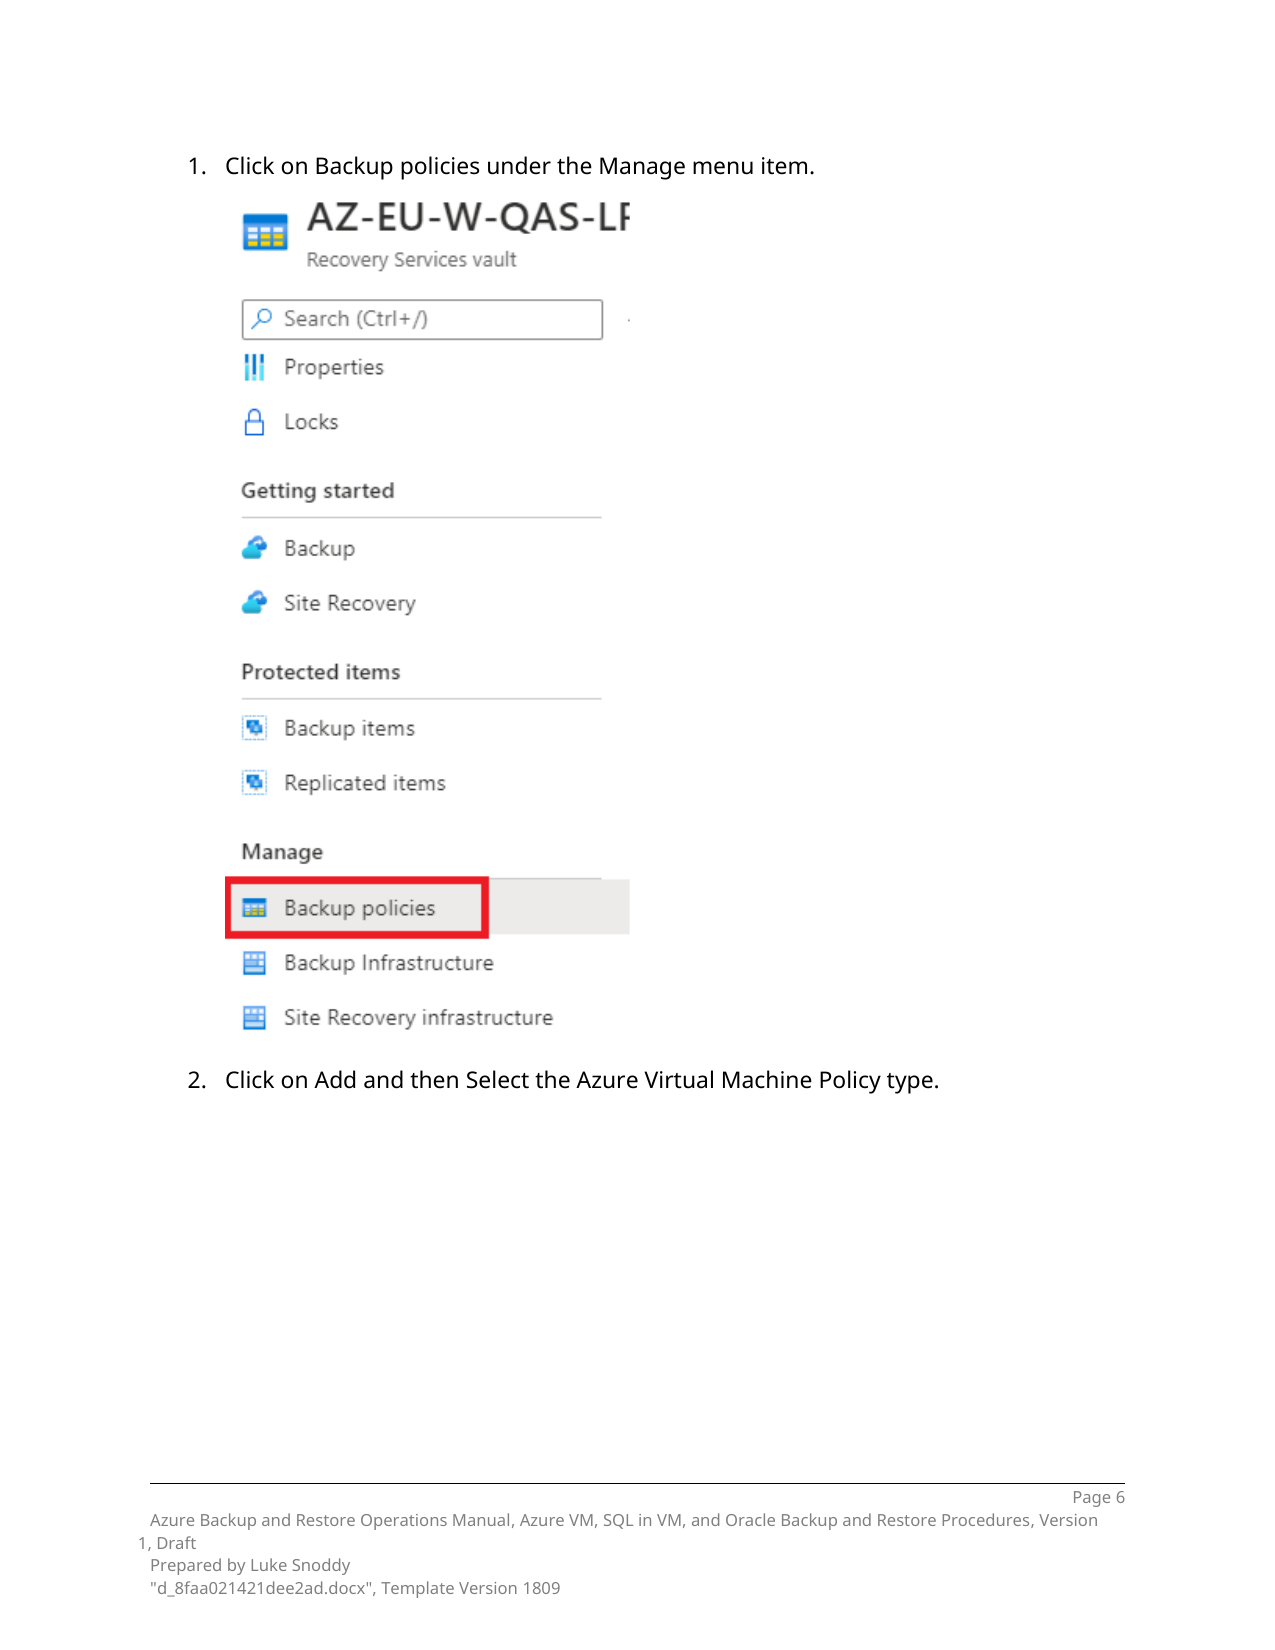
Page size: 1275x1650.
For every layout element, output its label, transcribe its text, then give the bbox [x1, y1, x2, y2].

picture [225, 198, 913, 1047]
list Click on Backup policies under the Manage menu item. [187, 150, 1125, 181]
list Click on Add and then Select the Azure Virtual Machine Policy type. [187, 1064, 1125, 1095]
